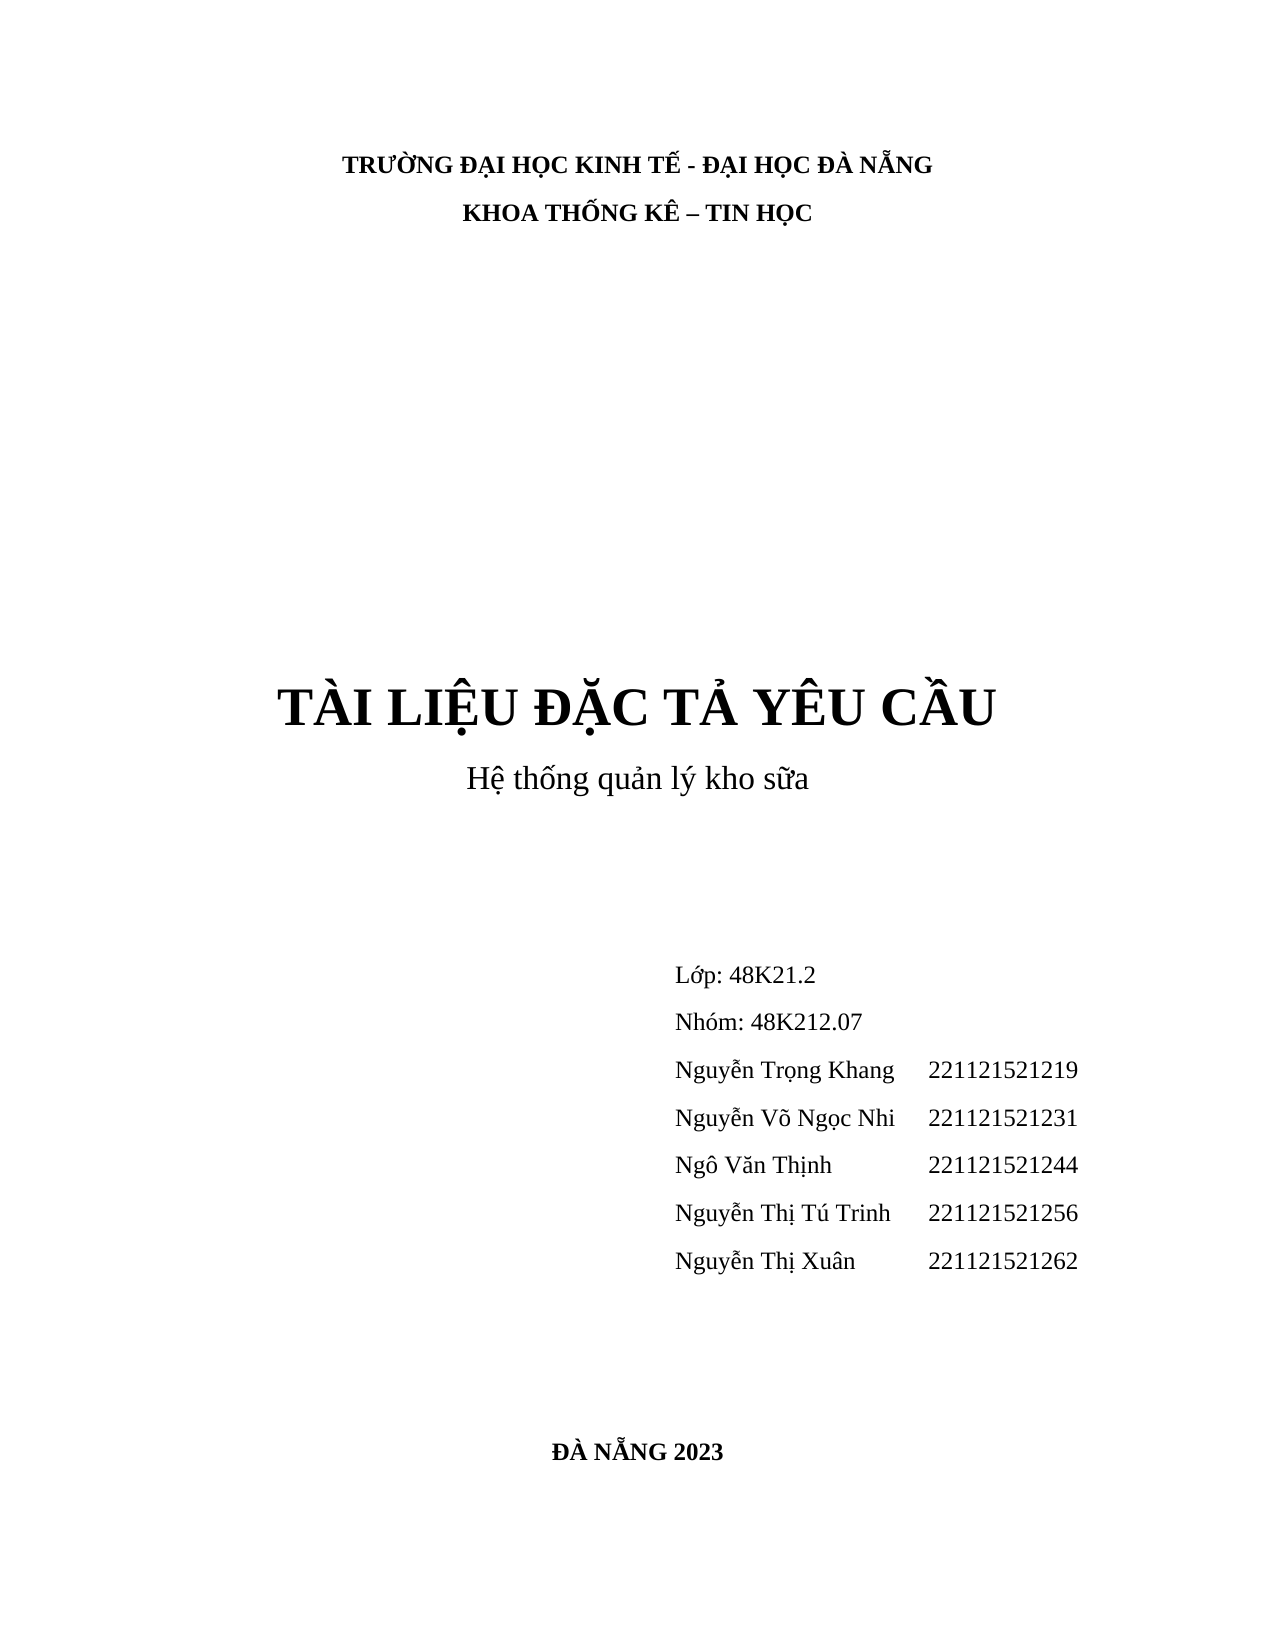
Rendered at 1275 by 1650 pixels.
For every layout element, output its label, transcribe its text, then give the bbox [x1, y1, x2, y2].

text Nhóm: 48K212.07 [150, 1007, 1125, 1036]
text TRƯỜNG ĐẠI HỌC KINH TẾ - ĐẠI HỌC ĐÀ NẴNG [150, 150, 1125, 179]
text Lớp: 48K21.2 [150, 960, 1125, 988]
text Nguyễn Võ Ngọc Nhi 221121521231 [150, 1103, 1125, 1132]
text Nguyễn Trọng Khang 221121521219 [150, 1055, 1125, 1084]
text Ngô Văn Thịnh 221121521244 [150, 1151, 1125, 1179]
text ĐÀ NẴNG 2023 [150, 1437, 1125, 1466]
text TÀI LIỆU ĐẶC TẢ YÊU CẦU [150, 675, 1125, 737]
text Nguyễn Thị Tú Trinh 221121521256 [150, 1198, 1125, 1227]
text Nguyễn Thị Xuân 221121521262 [150, 1246, 1125, 1275]
text KHOA THỐNG KÊ – TIN HỌC [150, 198, 1125, 226]
text Hệ thống quản lý kho sữa [150, 759, 1125, 797]
